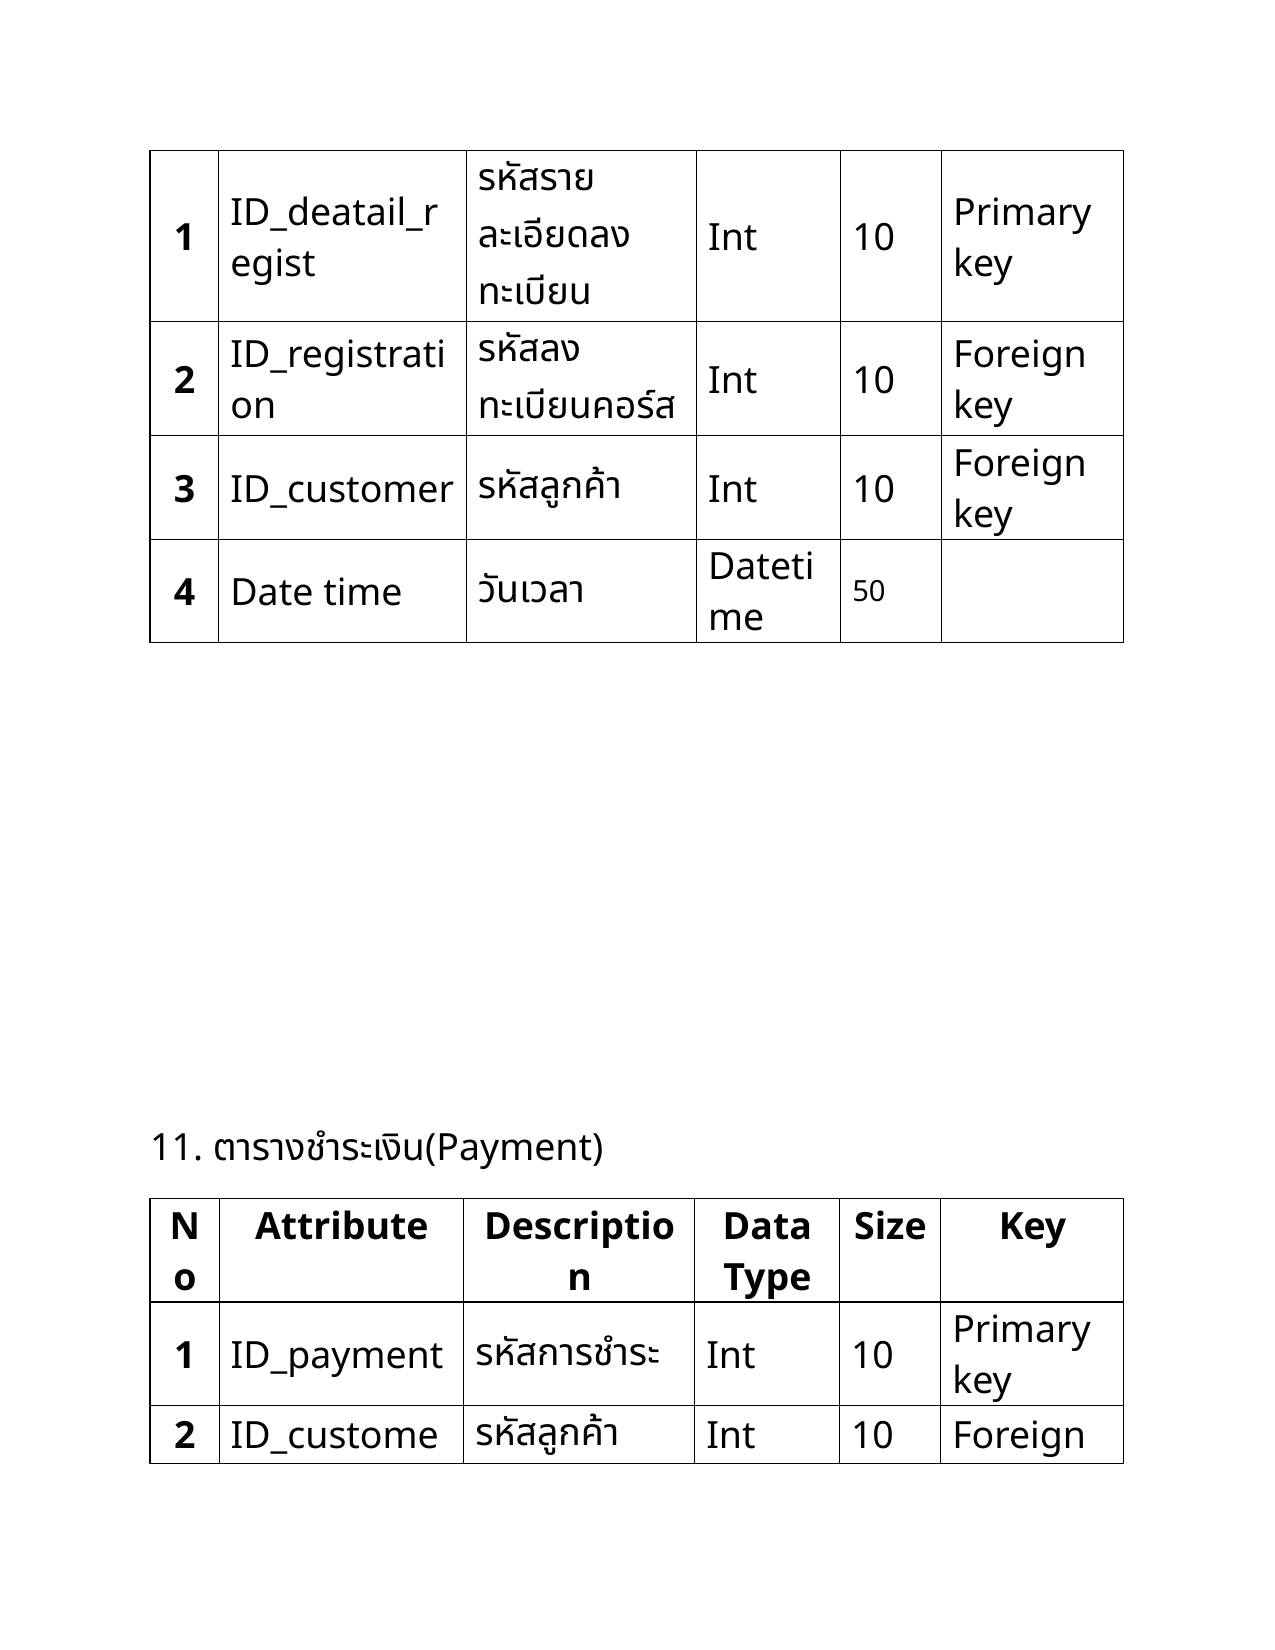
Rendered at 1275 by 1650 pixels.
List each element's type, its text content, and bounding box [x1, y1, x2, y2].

table_header Size [840, 1199, 940, 1301]
table_cell 2 [151, 322, 218, 435]
table_cell Foreign key [942, 436, 1123, 538]
table_cell ID_registration [219, 322, 466, 435]
table_cell ID_payment [220, 1303, 463, 1404]
text 11. ตารางชำระเงิน(Payment) [150, 1120, 1125, 1177]
table_cell Int [697, 436, 840, 538]
table_cell Int [695, 1406, 839, 1463]
table_cell Primary key [942, 151, 1123, 321]
table_cell Int [697, 151, 840, 321]
table_header Data Type [695, 1199, 839, 1301]
table_cell 10 [840, 1406, 940, 1463]
table_cell Foreign key [942, 322, 1123, 435]
table_cell ID_customer [219, 436, 466, 538]
table_cell ID_deatail_regist [219, 151, 466, 321]
table_cell วันเวลา [467, 540, 696, 642]
table_cell รหัสการชำระ [464, 1303, 694, 1404]
table_cell 3 [151, 436, 218, 538]
table_cell รหัสลงทะเบียนคอร์ส [467, 322, 696, 435]
table_cell 10 [841, 436, 941, 538]
table_cell [942, 540, 1123, 642]
table_cell Primary key [941, 1303, 1123, 1404]
table_cell 1 [151, 151, 218, 321]
table_cell 10 [841, 322, 941, 435]
table_cell Int [697, 322, 840, 435]
table_cell Foreign key [941, 1406, 1123, 1463]
table_cell Date time [219, 540, 466, 642]
table_header Key [941, 1199, 1123, 1301]
table_cell Int [695, 1303, 839, 1404]
table_cell 10 [841, 151, 941, 321]
table_cell รหัสรายละเอียดลงทะเบียน [467, 151, 696, 321]
table_cell 2 [151, 1406, 219, 1463]
table_cell 4 [151, 540, 218, 642]
table_cell 50 [841, 540, 941, 642]
table_cell Datetime [697, 540, 840, 642]
table_cell ID_customer [220, 1406, 463, 1463]
table_cell รหัสลูกค้า [467, 436, 696, 538]
table_header No [151, 1199, 219, 1301]
table_header Attribute [220, 1199, 463, 1301]
table_header Description [464, 1199, 694, 1301]
table_cell 1 [151, 1303, 219, 1404]
table_cell รหัสลูกค้า [464, 1406, 694, 1463]
table_cell 10 [840, 1303, 940, 1404]
